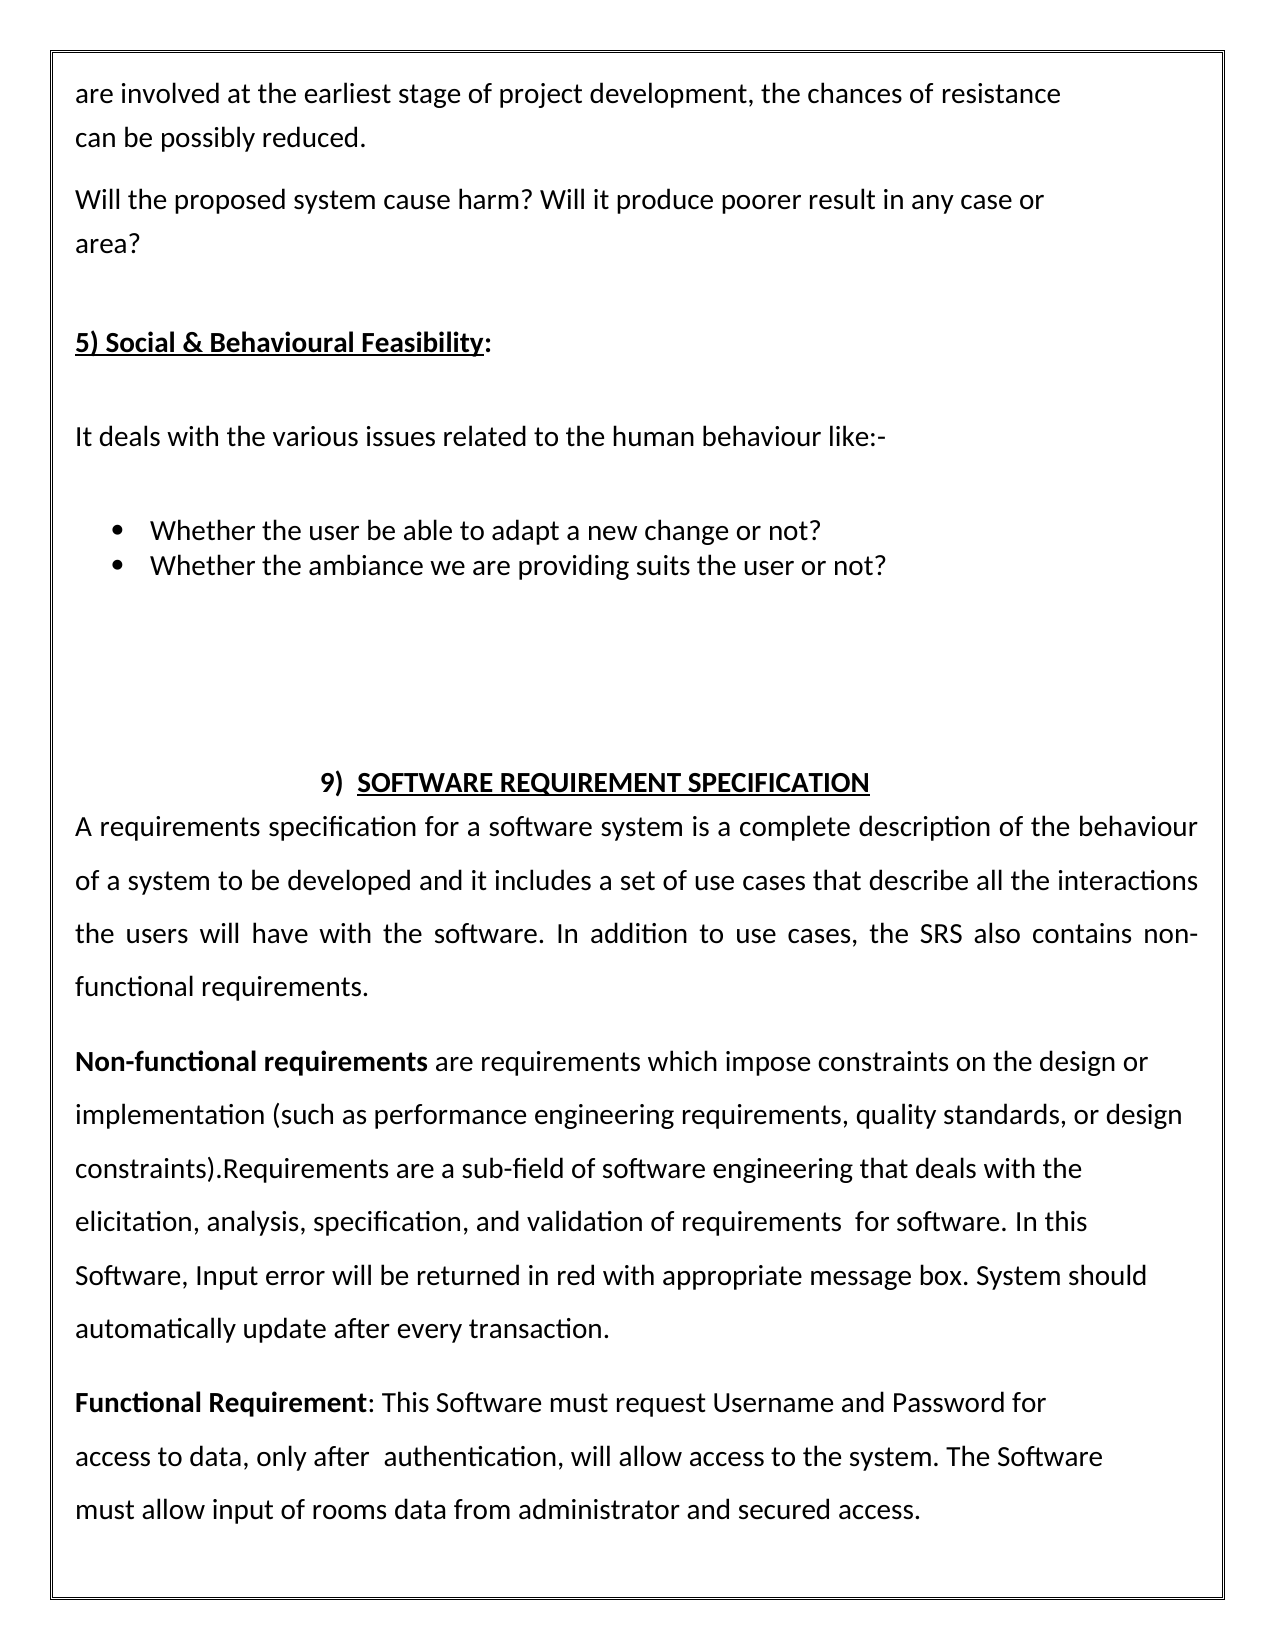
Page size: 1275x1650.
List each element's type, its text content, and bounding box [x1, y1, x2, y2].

text A requirements specification for a software system is a complete description of the behaviour of a system to be developed and it includes a set of use cases that describe all the interactions the users will have with the software. In addition to use cases, the SRS also contains non-functional requirements. [75, 808, 1200, 1004]
list Whether the ambiance we are providing suits the user or not? [112, 547, 1200, 583]
list SOFTWARE REQUIREMENT SPECIFICATION [112, 764, 1077, 799]
text It deals with the various issues related to the human behaviour like:- [75, 418, 1200, 454]
text Non-functional requirements are requirements which impose constraints on the design or implementation (such as performance engineering requirements, quality standards, or design constraints).Requirements are a sub-field of software engineering that deals with the elicitation, analysis, specification, and validation of requirements for software. In this Software, Input error will be returned in red with appropriate message box. System should automatically update after every transaction. [75, 1043, 1200, 1346]
text 5) Social & Behavioural Feasibility: [75, 324, 1200, 359]
text Functional Requirement: This Software must request Username and Password for access to data, only after authentication, will allow access to the system. The Software must allow input of rooms data from administrator and secured access. [75, 1384, 1104, 1527]
text Will the proposed system cause harm? Will it produce poorer result in any case or area? [75, 181, 1106, 261]
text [75, 75, 1076, 155]
list Whether the user be able to adapt a new change or not? [112, 512, 1200, 547]
